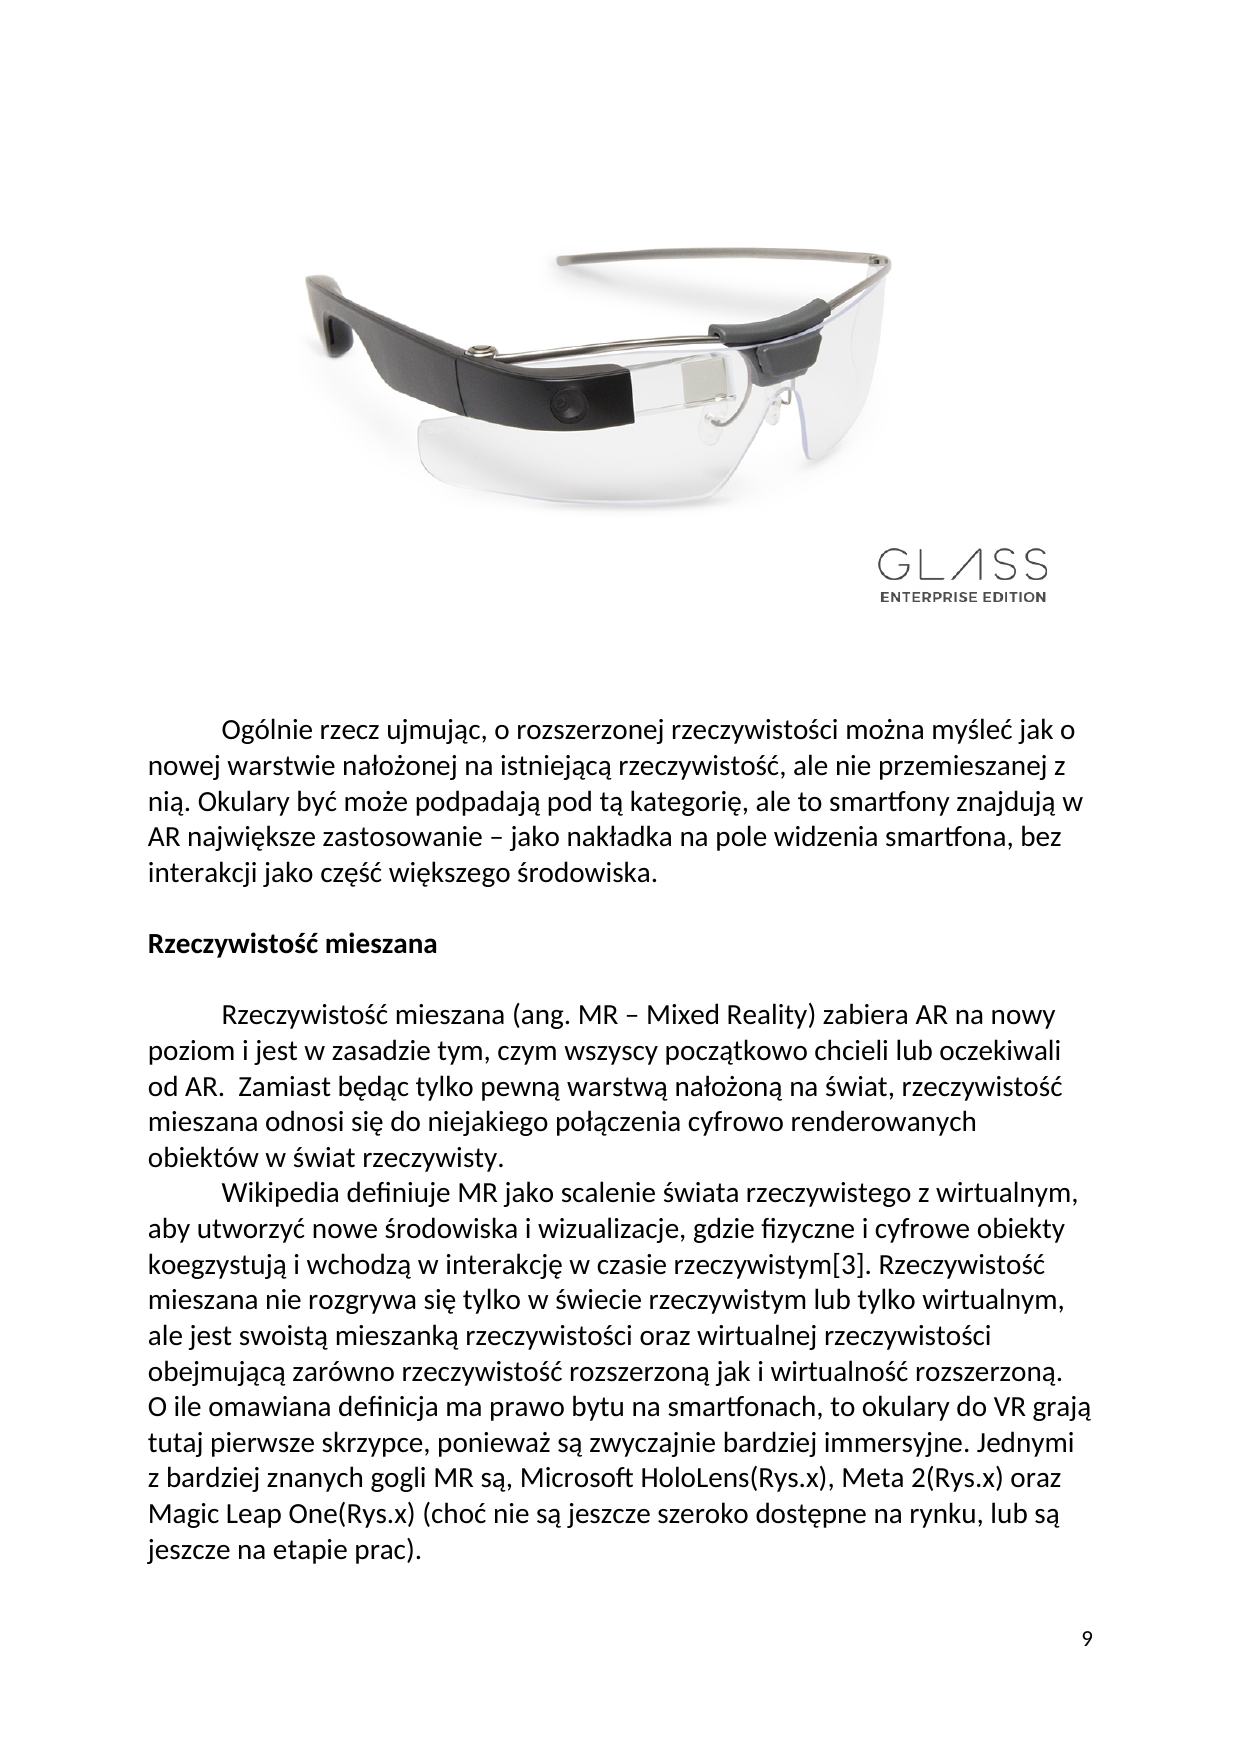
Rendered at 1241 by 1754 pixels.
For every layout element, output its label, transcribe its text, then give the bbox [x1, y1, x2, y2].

picture [147, 147, 1086, 641]
text Wikipedia definiuje MR jako scalenie świata rzeczywistego z wirtualnym, aby utworzyć nowe środowiska i wizualizacje, gdzie fizyczne i cyfrowe obiekty koegzystują i wchodzą w interakcję w czasie rzeczywistym[3]. Rzeczywistość mieszana nie rozgrywa się tylko w świecie rzeczywistym lub tylko wirtualnym, ale jest swoistą mieszanką rzeczywistości oraz wirtualnej rzeczywistości obejmującą zarówno rzeczywistość rozszerzoną jak i wirtualność rozszerzoną. [148, 1174, 1093, 1388]
text Rzeczywistość mieszana [148, 925, 1093, 961]
text Ogólnie rzecz ujmując, o rozszerzonej rzeczywistości można myśleć jak o nowej warstwie nałożonej na istniejącą rzeczywistość, ale nie przemieszanej z nią. Okulary być może podpadają pod tą kategorię, ale to smartfony znajdują w AR największe zastosowanie – jako nakładka na pole widzenia smartfona, bez interakcji jako część większego środowiska. [148, 711, 1093, 889]
text Rzeczywistość mieszana (ang. MR – Mixed Reality) zabiera AR na nowy poziom i jest w zasadzie tym, czym wszyscy początkowo chcieli lub oczekiwali od AR. Zamiast będąc tylko pewną warstwą nałożoną na świat, rzeczywistość mieszana odnosi się do niejakiego połączenia cyfrowo renderowanych obiektów w świat rzeczywisty. [148, 996, 1093, 1174]
text O ile omawiana definicja ma prawo bytu na smartfonach, to okulary do VR grają tutaj pierwsze skrzypce, ponieważ są zwyczajnie bardziej immersyjne. Jednymi z bardziej znanych gogli MR są, Microsoft HoloLens(Rys.x), Meta 2(Rys.x) oraz Magic Leap One(Rys.x) (choć nie są jeszcze szeroko dostępne na rynku, lub są jeszcze na etapie prac). [148, 1388, 1093, 1566]
